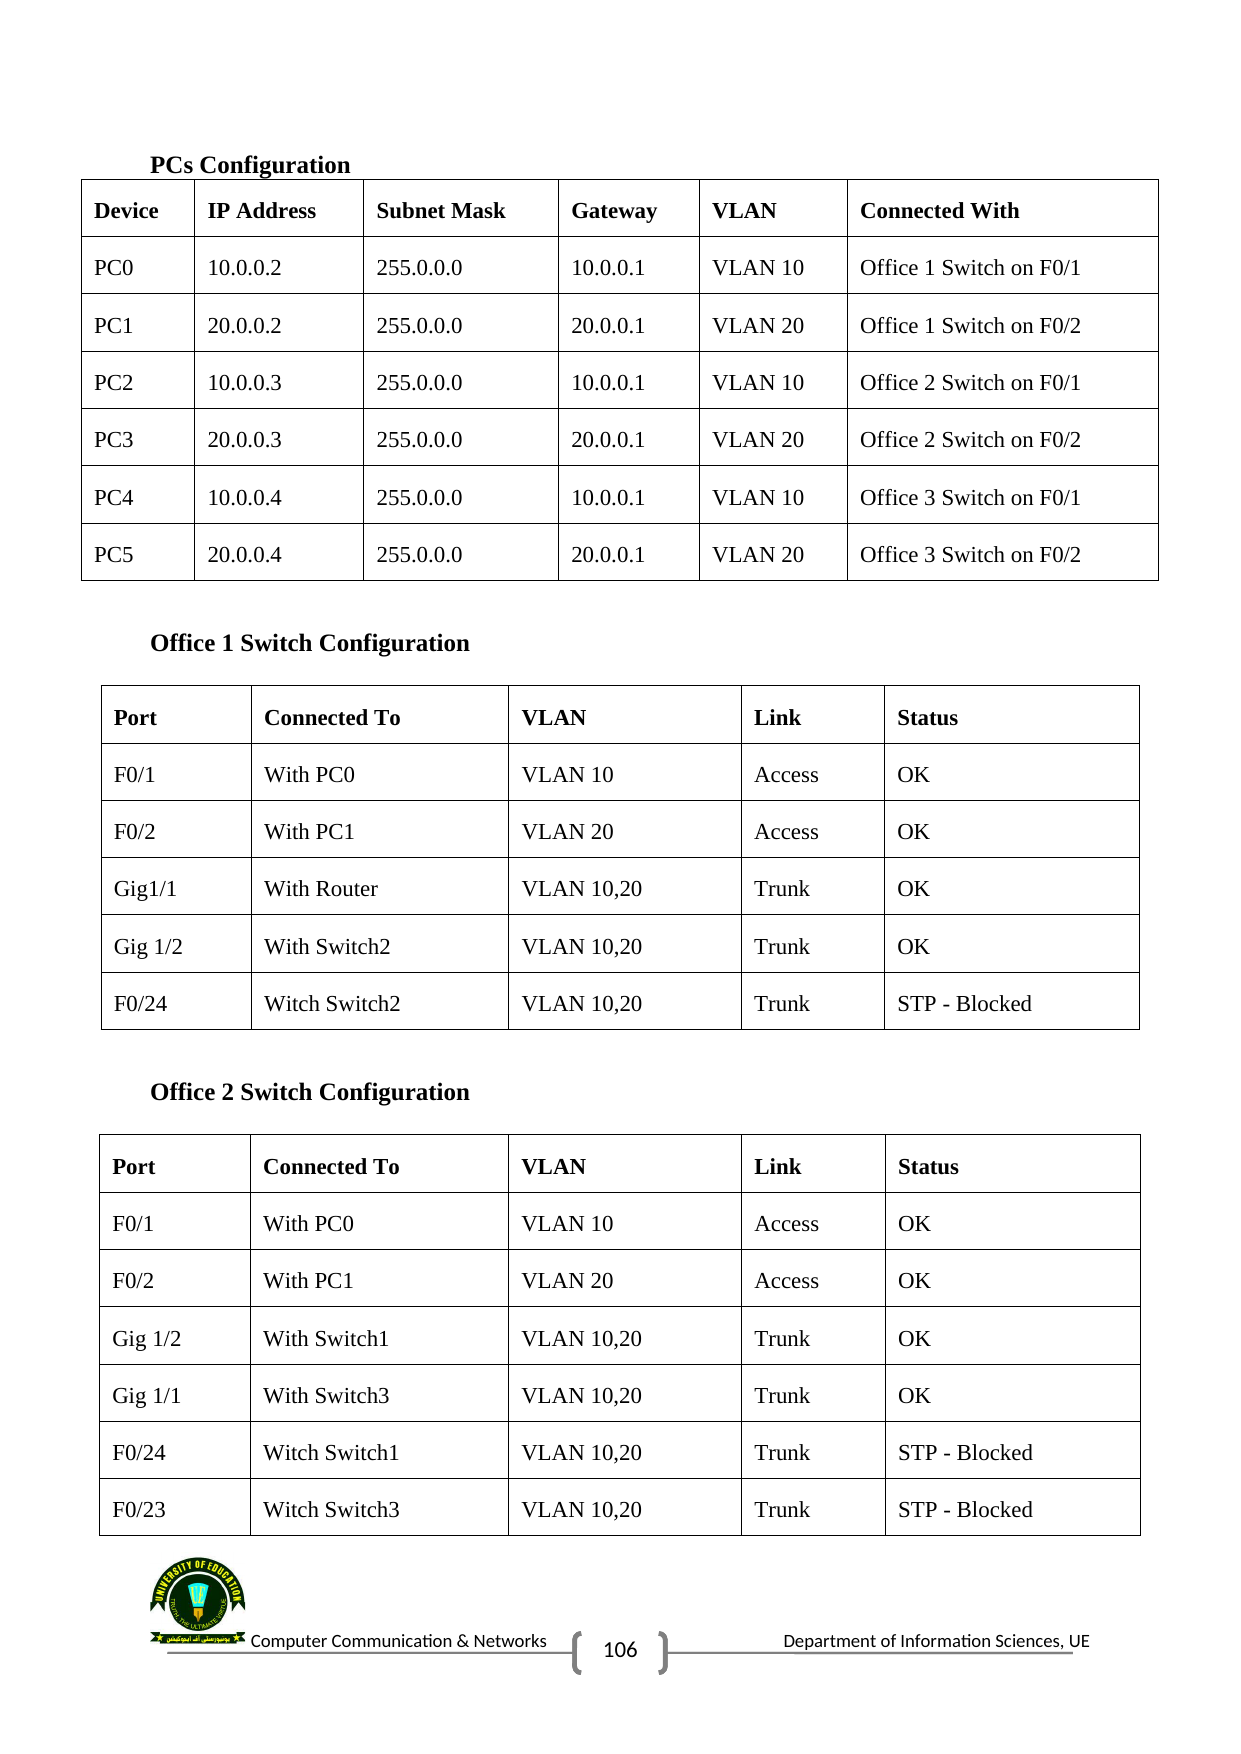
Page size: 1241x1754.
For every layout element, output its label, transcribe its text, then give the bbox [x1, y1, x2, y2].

table_cell Trunk [742, 1479, 885, 1535]
table_cell OK [886, 1365, 1140, 1421]
table_cell Trunk [742, 858, 884, 914]
table_cell Access [742, 744, 884, 800]
table_cell Office 1 Switch on F0/2 [848, 294, 1158, 351]
table_cell Access [742, 801, 884, 857]
table_cell Trunk [742, 915, 884, 972]
table_cell F0/2 [102, 801, 251, 857]
table_cell With Switch3 [251, 1365, 508, 1421]
table_header VLAN [509, 1135, 741, 1192]
picture [150, 1552, 246, 1648]
text PCs Configuration [150, 150, 1090, 179]
table_cell OK [885, 858, 1139, 914]
table_header VLAN [509, 686, 741, 742]
table_cell PC5 [82, 524, 194, 580]
table_header Status [886, 1135, 1140, 1192]
table_cell STP - Blocked [886, 1479, 1140, 1535]
table_cell VLAN 10,20 [509, 973, 741, 1029]
table_cell OK [885, 915, 1139, 972]
table_cell STP - Blocked [885, 973, 1139, 1029]
table_cell Trunk [742, 1307, 885, 1363]
table_cell 255.0.0.0 [364, 466, 558, 522]
table_cell With Switch1 [251, 1307, 508, 1363]
table_cell With Router [252, 858, 508, 914]
table_header Status [885, 686, 1139, 742]
table_header Subnet Mask [364, 180, 558, 236]
table_cell VLAN 10 [700, 237, 847, 293]
table_header Connected To [252, 686, 508, 742]
table_cell Trunk [742, 1422, 885, 1478]
table_cell Office 1 Switch on F0/1 [848, 237, 1158, 293]
table_cell VLAN 10,20 [509, 1365, 741, 1421]
table_cell 255.0.0.0 [364, 294, 558, 351]
table_cell 20.0.0.2 [195, 294, 363, 351]
table_cell With PC1 [251, 1250, 508, 1306]
text Office 2 Switch Configuration [150, 1077, 1090, 1106]
table_cell 20.0.0.3 [195, 409, 363, 465]
table_header IP Address [195, 180, 363, 236]
table_cell F0/1 [102, 744, 251, 800]
table_cell Office 2 Switch on F0/2 [848, 409, 1158, 465]
table_cell Gig1/1 [102, 858, 251, 914]
table_cell OK [886, 1193, 1140, 1249]
table_cell Gig 1/2 [102, 915, 251, 972]
table_cell VLAN 10,20 [509, 1422, 741, 1478]
table_cell F0/2 [100, 1250, 250, 1306]
table_header Link [742, 1135, 885, 1192]
table_cell 10.0.0.4 [195, 466, 363, 522]
table_cell VLAN 20 [700, 409, 847, 465]
table_cell VLAN 20 [700, 524, 847, 580]
table_cell Office 3 Switch on F0/1 [848, 466, 1158, 522]
table_cell 20.0.0.4 [195, 524, 363, 580]
table_cell PC3 [82, 409, 194, 465]
table_cell 255.0.0.0 [364, 352, 558, 408]
table_cell 20.0.0.1 [559, 409, 699, 465]
table_cell VLAN 10,20 [509, 1307, 741, 1363]
table_header Connected To [251, 1135, 508, 1192]
table_cell VLAN 20 [700, 294, 847, 351]
table_cell VLAN 10 [700, 466, 847, 522]
table_header Gateway [559, 180, 699, 236]
table_cell VLAN 10 [509, 744, 741, 800]
table_cell VLAN 10 [700, 352, 847, 408]
table_cell 10.0.0.1 [559, 352, 699, 408]
table_cell PC1 [82, 294, 194, 351]
table_header Connected With [848, 180, 1158, 236]
table_header Device [82, 180, 194, 236]
table_cell 255.0.0.0 [364, 409, 558, 465]
table_cell OK [886, 1307, 1140, 1363]
table_cell F0/24 [102, 973, 251, 1029]
table_cell Access [742, 1250, 885, 1306]
table_cell Witch Switch3 [251, 1479, 508, 1535]
table_cell Trunk [742, 973, 884, 1029]
table_cell VLAN 10,20 [509, 1479, 741, 1535]
table_cell 10.0.0.3 [195, 352, 363, 408]
table_header Port [102, 686, 251, 742]
table_cell 10.0.0.1 [559, 466, 699, 522]
table_cell Trunk [742, 1365, 885, 1421]
table_cell OK [885, 744, 1139, 800]
table_cell OK [886, 1250, 1140, 1306]
table_cell PC4 [82, 466, 194, 522]
table_cell Witch Switch1 [251, 1422, 508, 1478]
table_cell F0/23 [100, 1479, 250, 1535]
table_cell 10.0.0.1 [559, 237, 699, 293]
table_cell With PC0 [252, 744, 508, 800]
table_header Link [742, 686, 884, 742]
table_cell STP - Blocked [886, 1422, 1140, 1478]
table_cell VLAN 10,20 [509, 915, 741, 972]
table_cell Office 3 Switch on F0/2 [848, 524, 1158, 580]
table_cell OK [885, 801, 1139, 857]
table_cell PC2 [82, 352, 194, 408]
table_cell Access [742, 1193, 885, 1249]
table_cell 255.0.0.0 [364, 524, 558, 580]
table_cell VLAN 20 [509, 801, 741, 857]
table_header Port [100, 1135, 250, 1192]
table_cell VLAN 20 [509, 1250, 741, 1306]
text Office 1 Switch Configuration [150, 628, 1090, 656]
table_cell Witch Switch2 [252, 973, 508, 1029]
table_cell 20.0.0.1 [559, 294, 699, 351]
table_header VLAN [700, 180, 847, 236]
table_cell VLAN 10,20 [509, 858, 741, 914]
table_cell 255.0.0.0 [364, 237, 558, 293]
table_cell Office 2 Switch on F0/1 [848, 352, 1158, 408]
table_cell PC0 [82, 237, 194, 293]
table_cell With PC0 [251, 1193, 508, 1249]
table_cell With Switch2 [252, 915, 508, 972]
table_cell 20.0.0.1 [559, 524, 699, 580]
table_cell Gig 1/1 [100, 1365, 250, 1421]
table_cell With PC1 [252, 801, 508, 857]
table_cell Gig 1/2 [100, 1307, 250, 1363]
table_cell F0/1 [100, 1193, 250, 1249]
table_cell VLAN 10 [509, 1193, 741, 1249]
table_cell 10.0.0.2 [195, 237, 363, 293]
table_cell F0/24 [100, 1422, 250, 1478]
